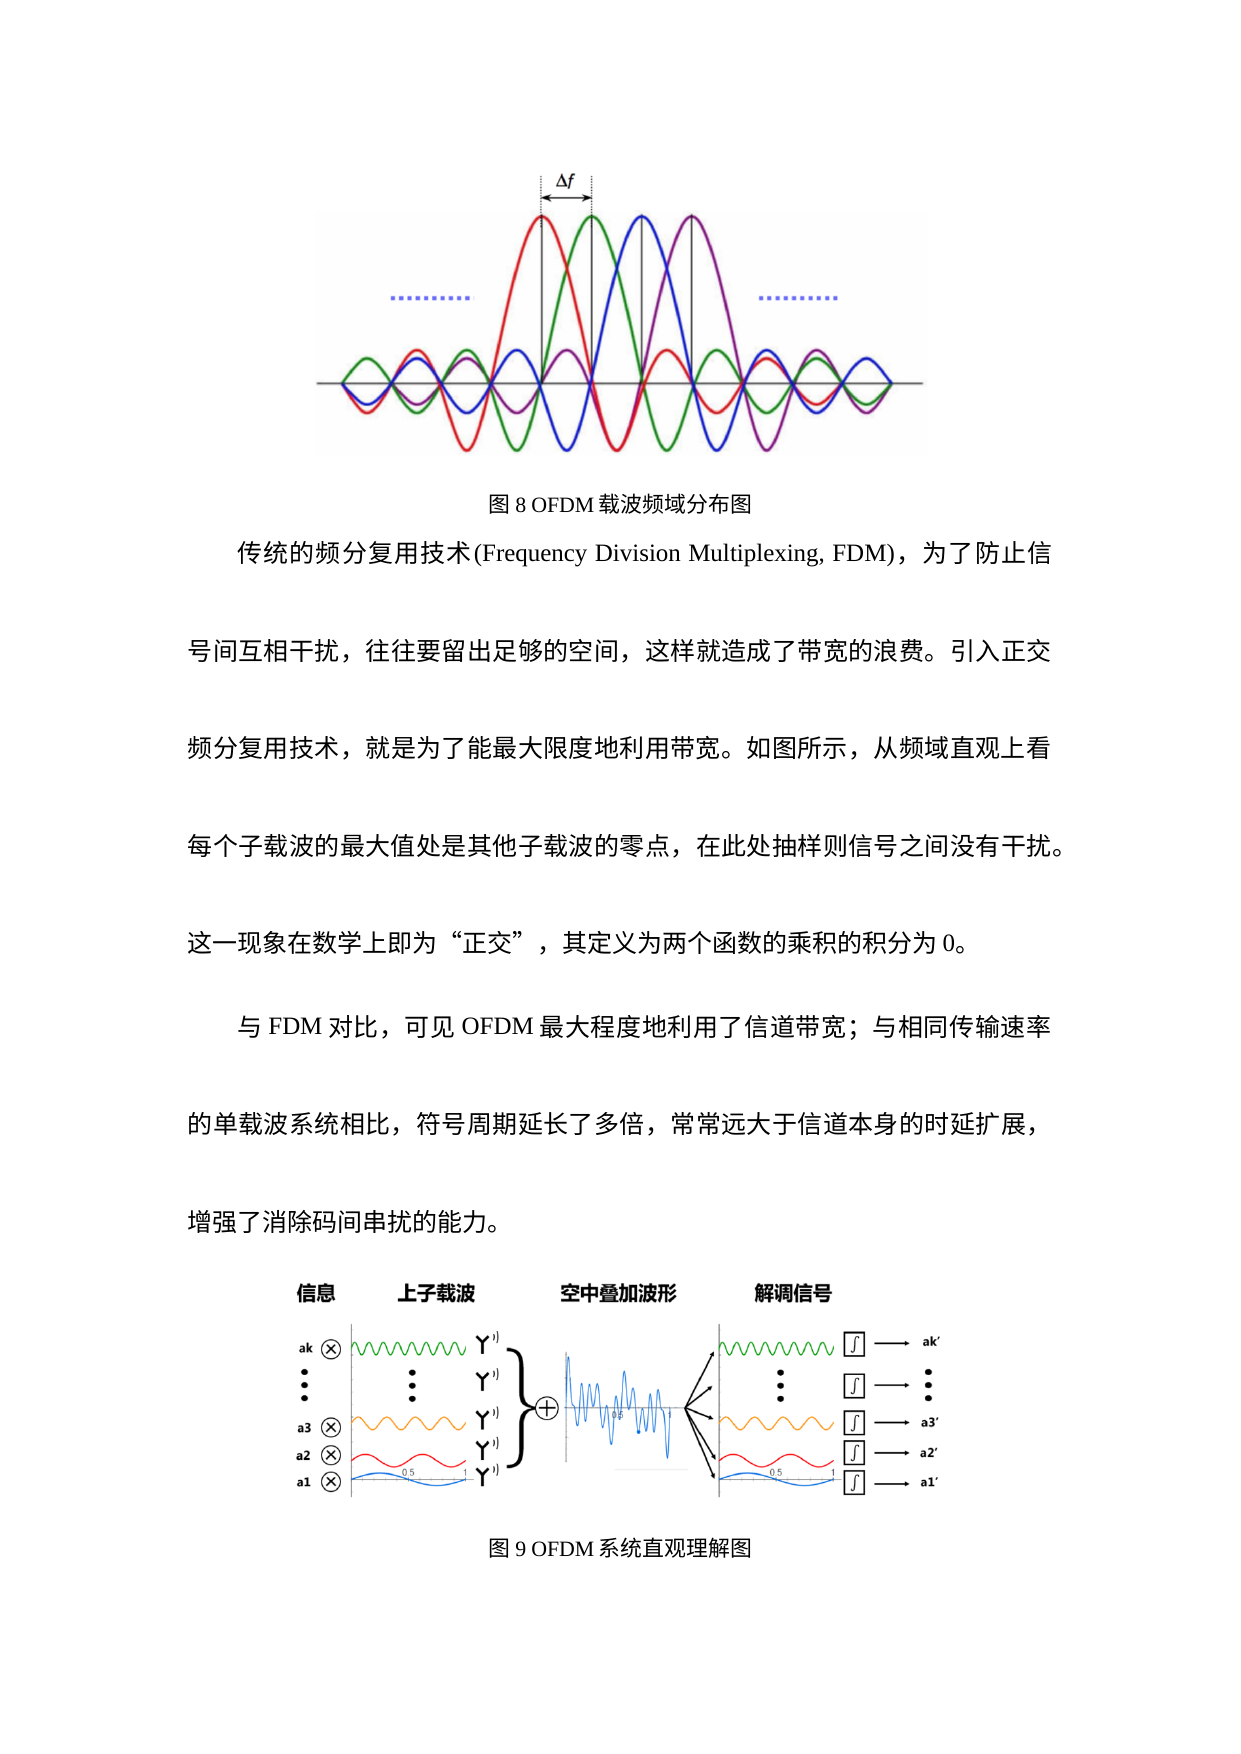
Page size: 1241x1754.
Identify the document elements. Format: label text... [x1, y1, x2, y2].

picture [279, 1270, 962, 1505]
picture [303, 162, 938, 464]
text 与FDM对比，可见OFDM最大程度地利用了信道带宽；与相同传输速率的单载波系统相比，符号周期延长了多倍，常常远大于信道本身的时延扩展，增强了消除码间串扰的能力。 [187, 993, 1053, 1253]
text 图 8 OFDM载波频域分布图 [187, 487, 1053, 519]
text 传统的频分复用技术(Frequency Division Multiplexing, FDM)，为了防止信号间互相干扰，往往要留出足够的空间，这样就造成了带宽的浪费。引入正交频分复用技术，就是为了能最大限度地利用带宽。如图所示，从频域直观上看每个子载波的最大值处是其他子载波的零点，在此处抽样则信号之间没有干扰。这一现象在数学上即为“正交”，其定义为两个函数的乘积的积分为0。 [187, 519, 1053, 974]
text 图 9 OFDM系统直观理解图 [187, 1531, 1053, 1563]
